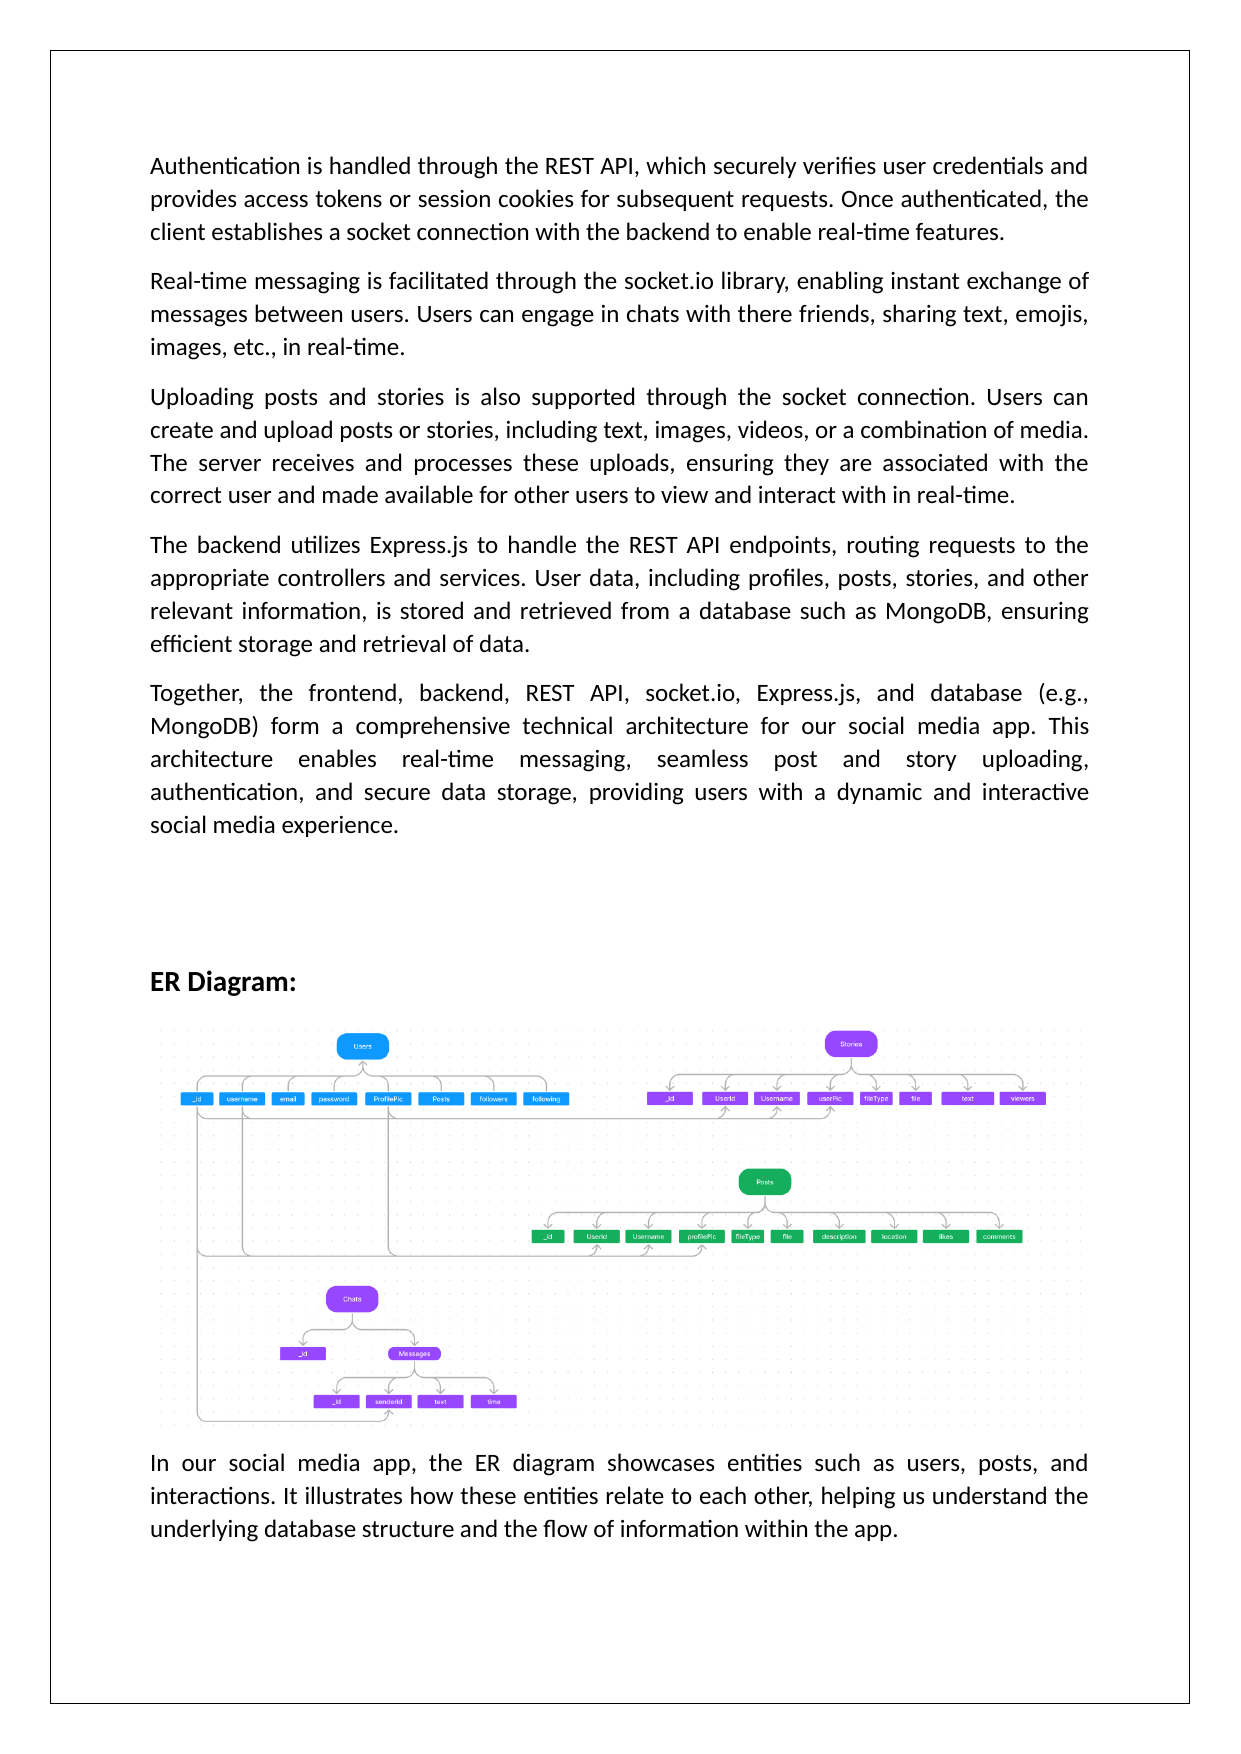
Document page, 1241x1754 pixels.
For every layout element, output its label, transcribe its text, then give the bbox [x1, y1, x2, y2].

text ER Diagram: [150, 963, 1090, 999]
text Authentication is handled through the REST API, which securely verifies user credentials and provides access tokens or session cookies for subsequent requests. Once authenticated, the client establishes a socket connection with the backend to enable real-time features. [150, 150, 1090, 246]
text Real-time messaging is facilitated through the socket.io library, enabling instant exchange of messages between users. Users can engage in chats with there friends, sharing text, emojis, images, etc., in real-time. [150, 265, 1090, 362]
picture [150, 1018, 1091, 1429]
text Together, the frontend, backend, REST API, socket.io, Express.js, and database (e.g., MongoDB) form a comprehensive technical architecture for our social media app. This architecture enables real-time messaging, seamless post and story uploading, authentication, and secure data storage, providing users with a dynamic and interactive social media experience. [150, 677, 1090, 840]
text Uploading posts and stories is also supported through the socket connection. Users can create and upload posts or stories, including text, images, videos, or a combination of media. The server receives and processes these uploads, ensuring they are associated with the correct user and made available for other users to view and interact with in real-time. [150, 381, 1090, 510]
text In our social media app, the ER diagram showcases entities such as users, posts, and interactions. It illustrates how these entities relate to each other, helping us understand the underlying database structure and the flow of information within the app. [150, 1448, 1090, 1544]
text The backend utilizes Express.js to handle the REST API endpoints, routing requests to the appropriate controllers and services. User data, including profiles, posts, stories, and other relevant information, is stored and retrieved from a database such as MongoDB, ensuring efficient storage and retrieval of data. [150, 529, 1090, 658]
